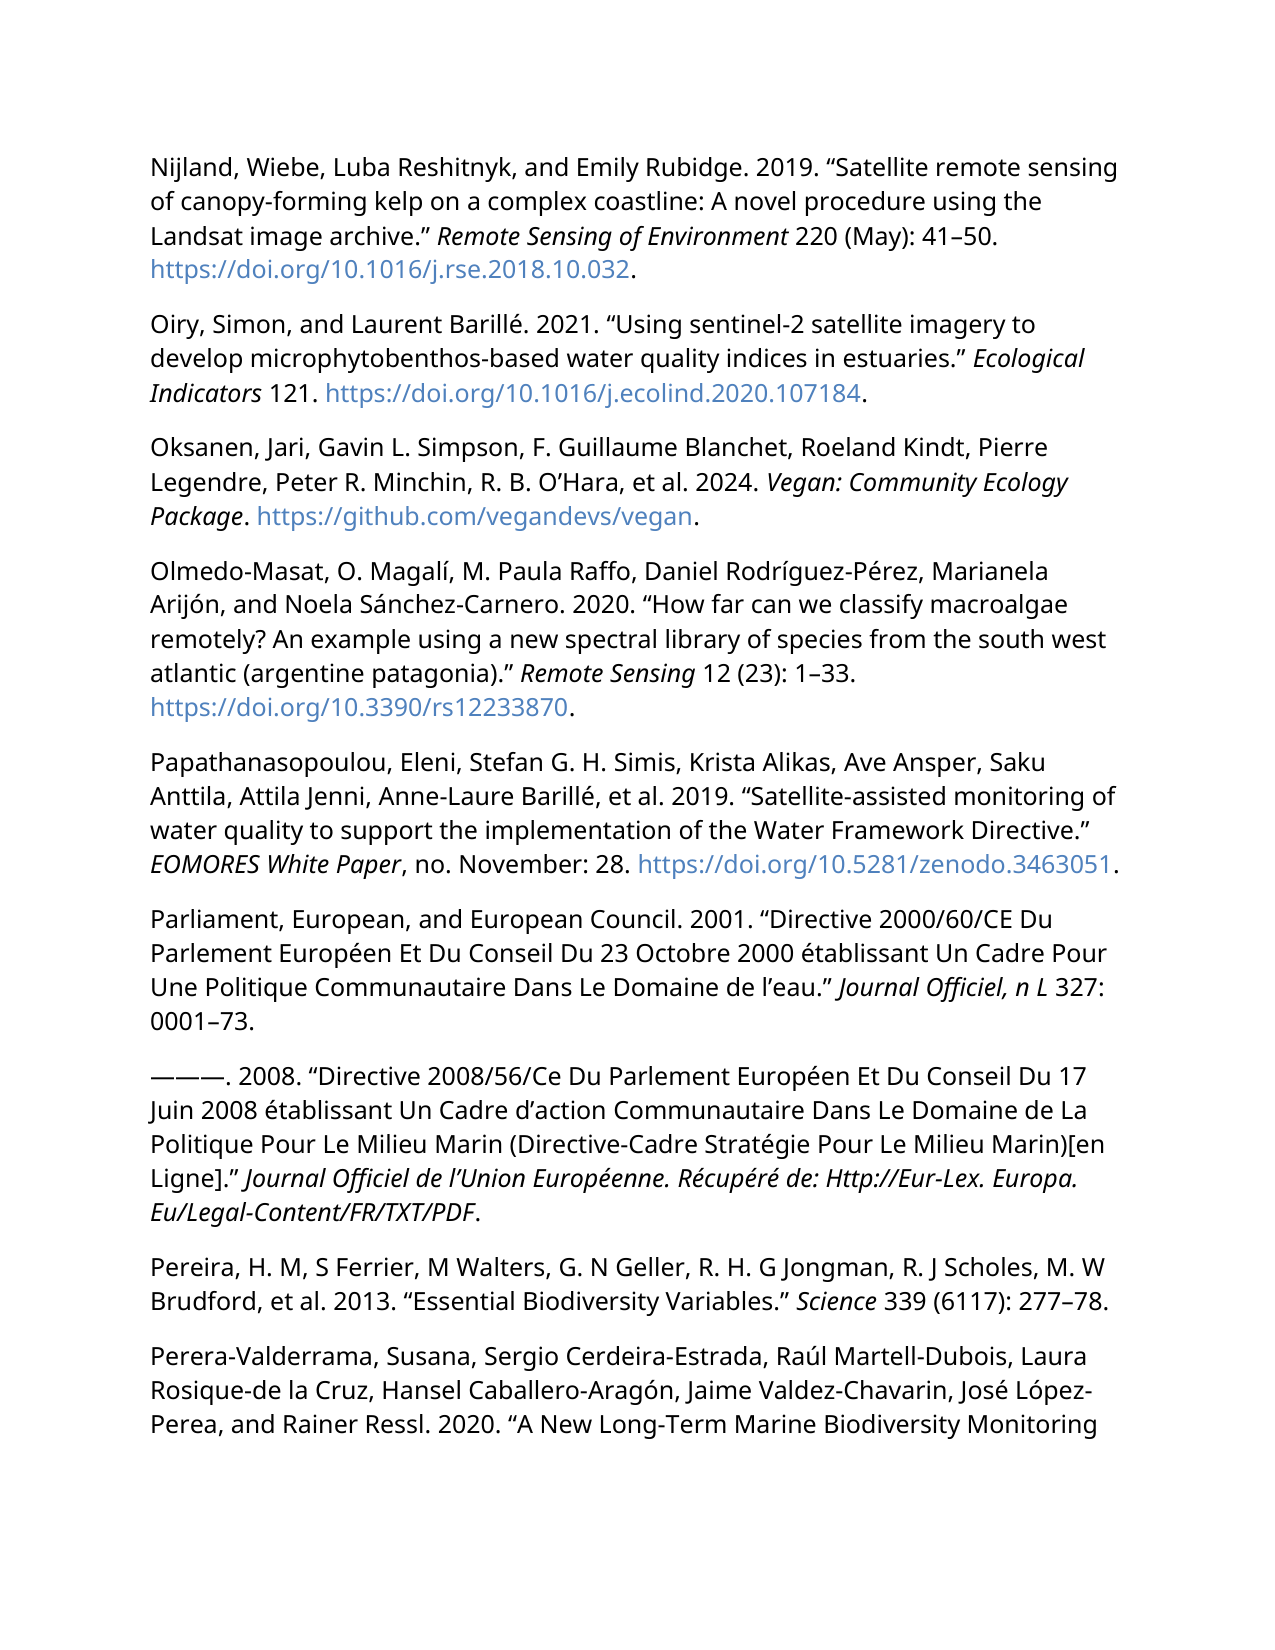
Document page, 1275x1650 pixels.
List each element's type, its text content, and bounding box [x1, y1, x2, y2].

text Oksanen, Jari, Gavin L. Simpson, F. Guillaume Blanchet, Roeland Kindt, Pierre Legendre, Peter R. Minchin, R. B. O’Hara, et al. 2024. Vegan: Community Ecology Package. https://github.com/vegandevs/vegan. [150, 430, 1125, 532]
text ———. 2008. “Directive 2008/56/Ce Du Parlement Européen Et Du Conseil Du 17 Juin 2008 établissant Un Cadre d’action Communautaire Dans Le Domaine de La Politique Pour Le Milieu Marin (Directive-Cadre Stratégie Pour Le Milieu Marin)[en Ligne].” Journal Officiel de l’Union Européenne. Récupéré de: Http://Eur-Lex. Europa. Eu/Legal-Content/FR/TXT/PDF. [150, 1058, 1125, 1229]
text Parliament, European, and European Council. 2001. “Directive 2000/60/CE Du Parlement Européen Et Du Conseil Du 23 Octobre 2000 établissant Un Cadre Pour Une Politique Communautaire Dans Le Domaine de l’eau.” Journal Officiel, n L 327: 0001–73. [150, 901, 1125, 1038]
text Papathanasopoulou, Eleni, Stefan G. H. Simis, Krista Alikas, Ave Ansper, Saku Anttila, Attila Jenni, Anne-Laure Barillé, et al. 2019. “Satellite-assisted monitoring of water quality to support the implementation of the Water Framework Directive.” EOMORES White Paper, no. November: 28. https://doi.org/10.5281/zenodo.3463051. [150, 744, 1125, 881]
text Oiry, Simon, and Laurent Barillé. 2021. “Using sentinel-2 satellite imagery to develop microphytobenthos-based water quality indices in estuaries.” Ecological Indicators 121. https://doi.org/10.1016/j.ecolind.2020.107184. [150, 307, 1125, 409]
text Nijland, Wiebe, Luba Reshitnyk, and Emily Rubidge. 2019. “Satellite remote sensing of canopy-forming kelp on a complex coastline: A novel procedure using the Landsat image archive.” Remote Sensing of Environment 220 (May): 41–50. https://doi.org/10.1016/j.rse.2018.10.032. [150, 150, 1125, 286]
text Olmedo-Masat, O. Magalí, M. Paula Raffo, Daniel Rodríguez-Pérez, Marianela Arijón, and Noela Sánchez-Carnero. 2020. “How far can we classify macroalgae remotely? An example using a new spectral library of species from the south west atlantic (argentine patagonia).” Remote Sensing 12 (23): 1–33. https://doi.org/10.3390/rs12233870. [150, 553, 1125, 723]
text Pereira, H. M, S Ferrier, M Walters, G. N Geller, R. H. G Jongman, R. J Scholes, M. W Brudford, et al. 2013. “Essential Biodiversity Variables.” Science 339 (6117): 277–78. [150, 1249, 1125, 1318]
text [150, 1338, 1125, 1441]
